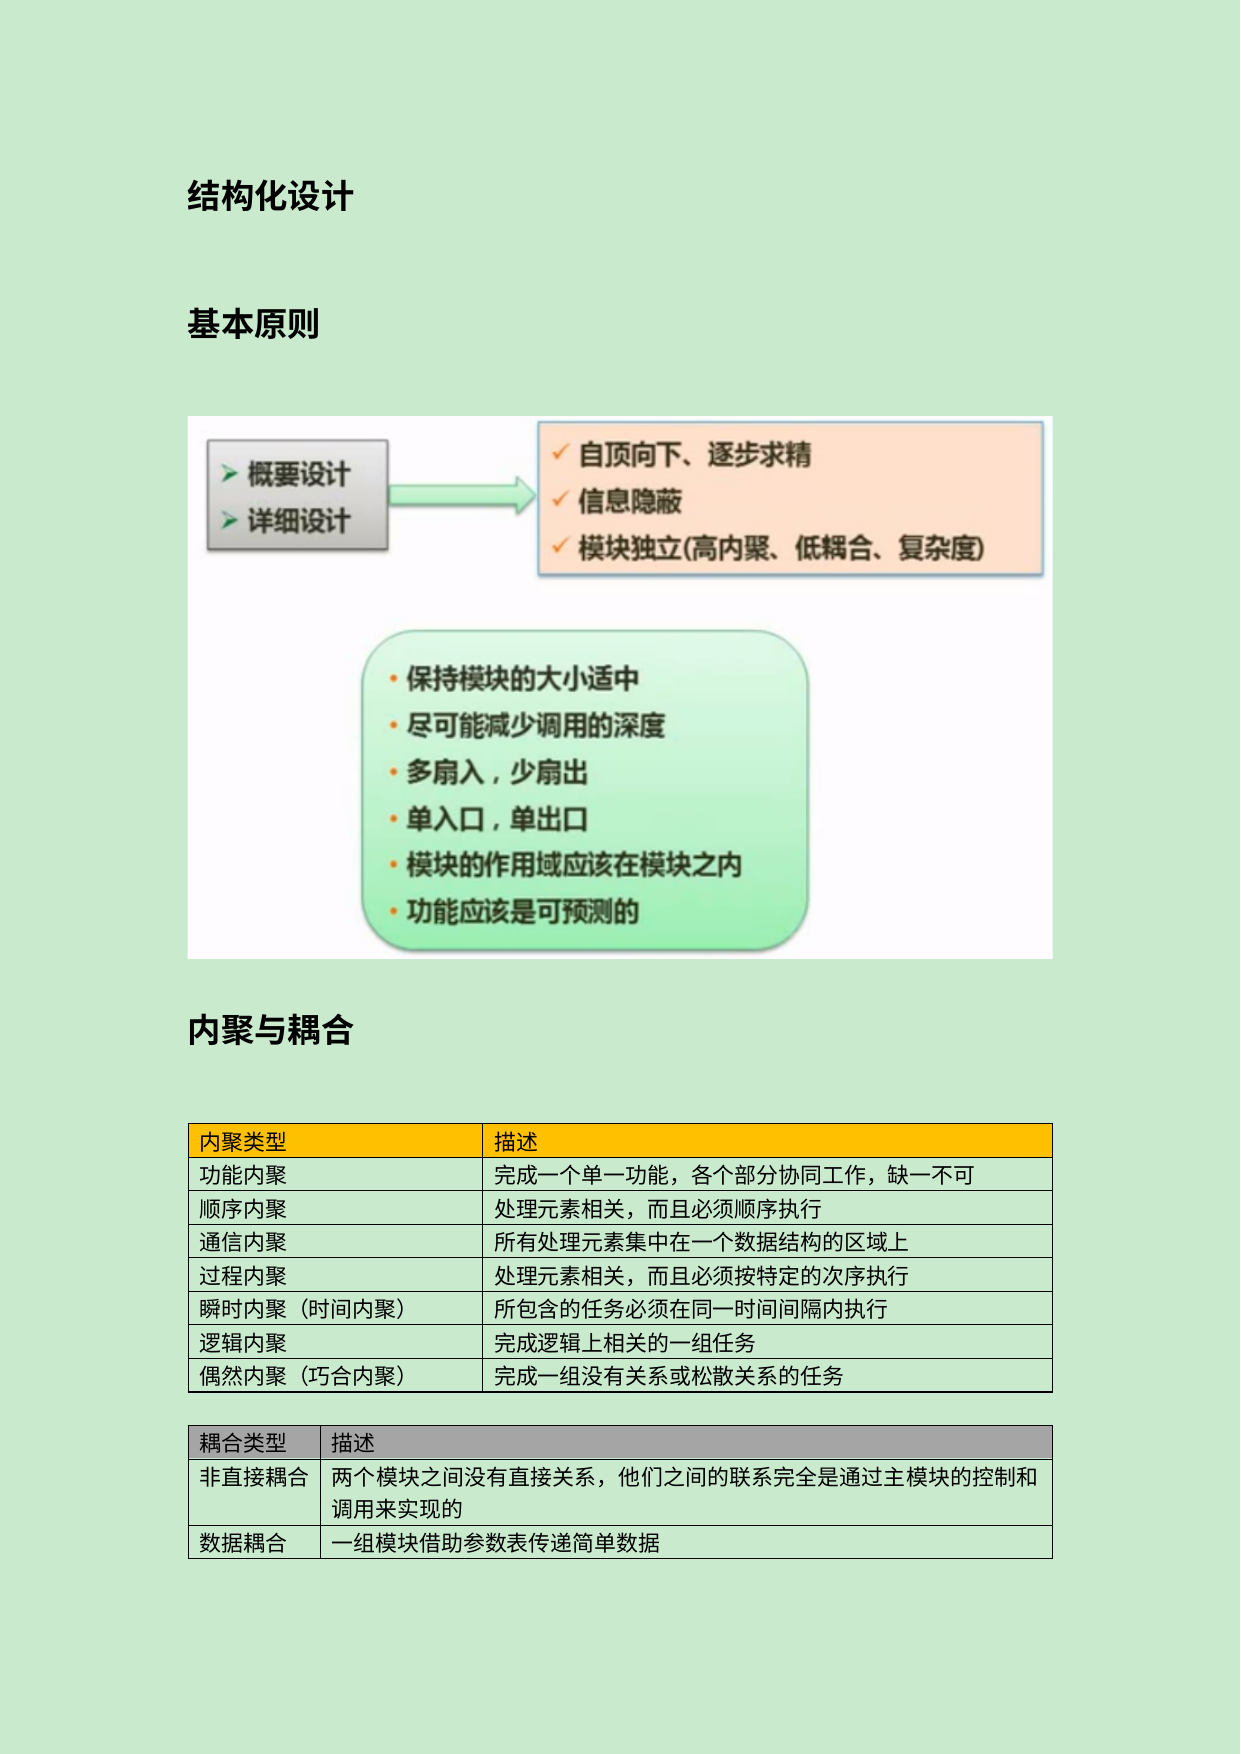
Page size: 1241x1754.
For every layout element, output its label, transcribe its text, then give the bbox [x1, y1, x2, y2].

table_cell 两个模块之间没有直接关系，他们之间的联系完全是通过主模块的控制和调用来实现的 [321, 1460, 1052, 1524]
table_cell 通信内聚 [189, 1225, 482, 1257]
table_header 内聚类型 [189, 1124, 482, 1157]
table_cell 完成一个单一功能，各个部分协同工作，缺一不可 [483, 1158, 1052, 1190]
table_cell 过程内聚 [189, 1258, 482, 1291]
table_cell 逻辑内聚 [189, 1325, 482, 1358]
picture [187, 416, 1053, 959]
table_cell 功能内聚 [189, 1158, 482, 1190]
table_header 描述 [321, 1426, 1052, 1458]
table_cell 处理元素相关，而且必须按特定的次序执行 [483, 1258, 1052, 1291]
table_cell 顺序内聚 [189, 1191, 482, 1224]
table_header 描述 [483, 1124, 1052, 1157]
table_cell 处理元素相关，而且必须顺序执行 [483, 1191, 1052, 1224]
table_cell 偶然内聚（巧合内聚） [189, 1359, 482, 1391]
table_cell 非直接耦合 [189, 1460, 320, 1524]
table_cell 一组模块借助参数表传递简单数据 [321, 1526, 1052, 1558]
table_cell 所有处理元素集中在一个数据结构的区域上 [483, 1225, 1052, 1257]
subtitle 基本原则 [187, 289, 1053, 354]
table_cell 瞬时内聚（时间内聚） [189, 1292, 482, 1324]
table_cell 所包含的任务必须在同一时间间隔内执行 [483, 1292, 1052, 1324]
subtitle 结构化设计 [187, 162, 1053, 227]
table_cell 数据耦合 [189, 1526, 320, 1558]
subtitle 内聚与耦合 [187, 996, 1053, 1061]
table_cell 完成一组没有关系或松散关系的任务 [483, 1359, 1052, 1391]
table_cell 完成逻辑上相关的一组任务 [483, 1325, 1052, 1358]
table_header 耦合类型 [189, 1426, 320, 1458]
